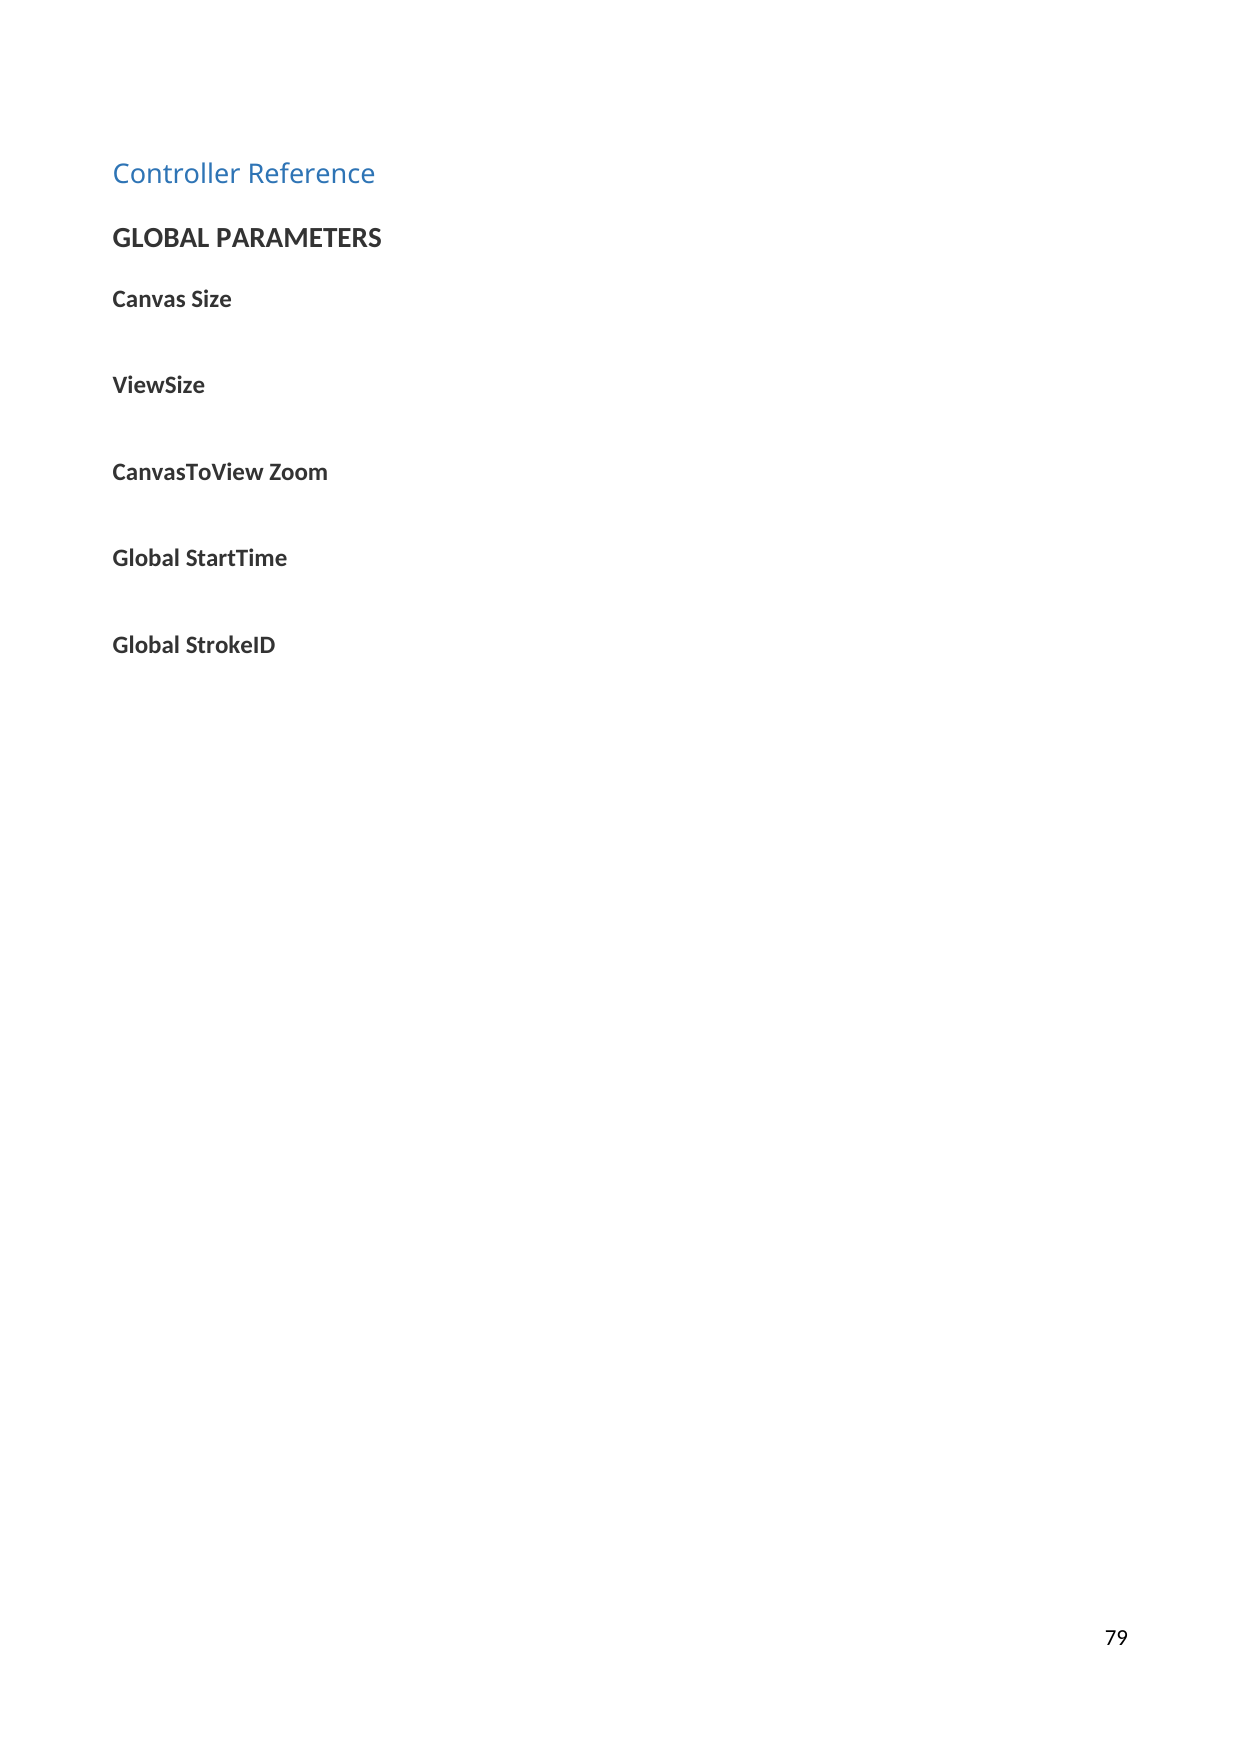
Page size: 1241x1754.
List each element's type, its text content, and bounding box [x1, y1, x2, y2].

text Global StrokeID [112, 629, 1128, 659]
subtitle Controller Reference [112, 154, 1128, 191]
text CanvasToView Zoom [112, 456, 1128, 486]
text GLOBAL PARAMETERS [112, 219, 1128, 255]
text Global StartTime [112, 542, 1128, 573]
text Canvas Size [112, 283, 1128, 313]
text ViewSize [112, 369, 1128, 400]
